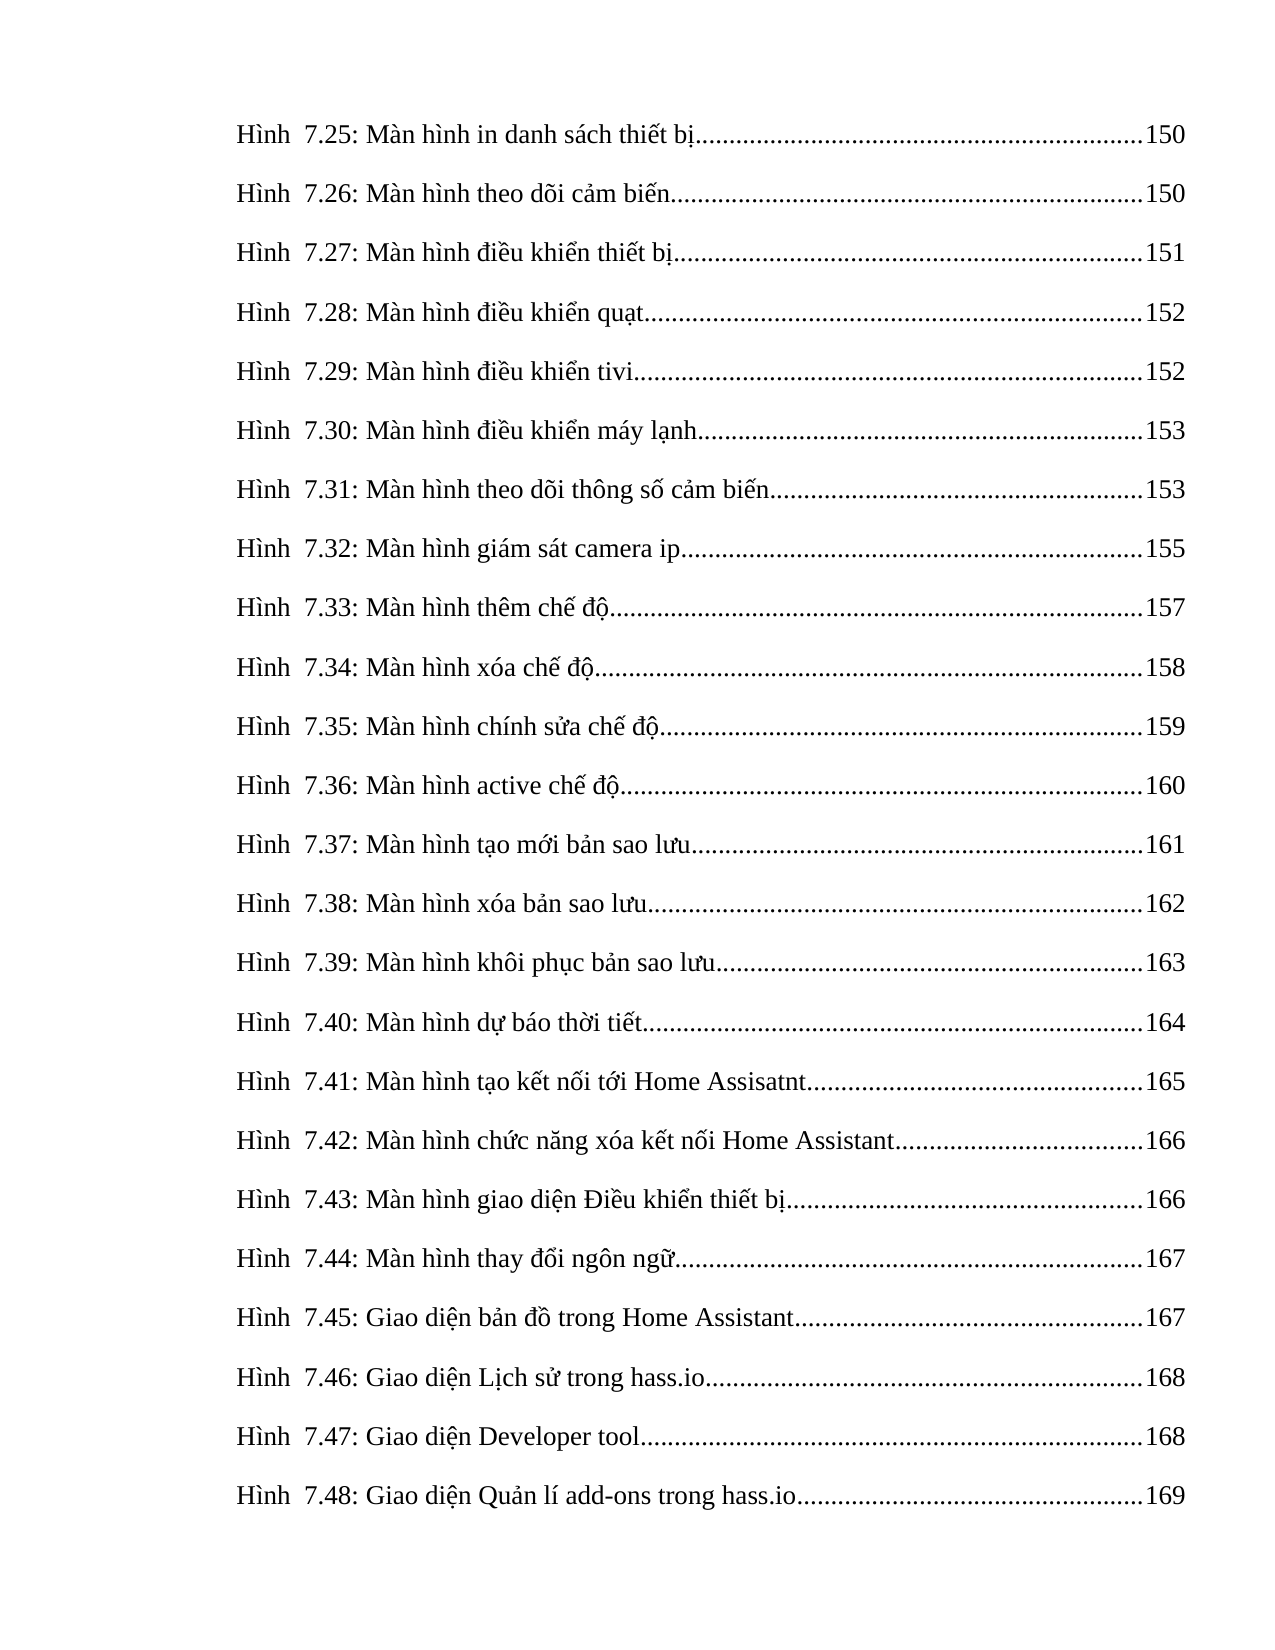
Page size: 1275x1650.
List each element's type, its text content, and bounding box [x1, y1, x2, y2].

text Hình 7.45: Giao diện bản đồ trong Home Assistant 167 [177, 1301, 1186, 1333]
text Hình 7.25: Màn hình in danh sách thiết bị 150 [177, 118, 1186, 149]
text Hình 7.34: Màn hình xóa chế độ 158 [177, 651, 1186, 682]
text Hình 7.46: Giao diện Lịch sử trong hass.io 168 [177, 1361, 1186, 1392]
text Hình 7.38: Màn hình xóa bản sao lưu 162 [177, 887, 1186, 918]
text Hình 7.36: Màn hình active chế độ 160 [177, 769, 1186, 800]
text Hình 7.29: Màn hình điều khiển tivi 152 [177, 355, 1186, 386]
text Hình 7.28: Màn hình điều khiển quạt 152 [177, 296, 1186, 327]
text Hình 7.37: Màn hình tạo mới bản sao lưu 161 [177, 828, 1186, 859]
text Hình 7.44: Màn hình thay đổi ngôn ngữ 167 [177, 1242, 1186, 1273]
text Hình 7.47: Giao diện Developer tool 168 [177, 1420, 1186, 1451]
text Hình 7.48: Giao diện Quản lí add-ons trong hass.io 169 [177, 1479, 1186, 1510]
text Hình 7.32: Màn hình giám sát camera ip 155 [177, 532, 1186, 563]
text Hình 7.33: Màn hình thêm chế độ 157 [177, 591, 1186, 623]
text Hình 7.30: Màn hình điều khiển máy lạnh 153 [177, 414, 1186, 445]
text Hình 7.31: Màn hình theo dõi thông số cảm biến 153 [177, 473, 1186, 504]
text Hình 7.40: Màn hình dự báo thời tiết 164 [177, 1006, 1186, 1037]
text Hình 7.35: Màn hình chính sửa chế độ 159 [177, 710, 1186, 741]
text Hình 7.42: Màn hình chức năng xóa kết nối Home Assistant 166 [177, 1124, 1186, 1155]
text Hình 7.43: Màn hình giao diện Điều khiển thiết bị 166 [177, 1183, 1186, 1214]
text Hình 7.39: Màn hình khôi phục bản sao lưu 163 [177, 946, 1186, 978]
text Hình 7.27: Màn hình điều khiển thiết bị 151 [177, 236, 1186, 268]
text Hình 7.26: Màn hình theo dõi cảm biến 150 [177, 177, 1186, 208]
text Hình 7.41: Màn hình tạo kết nối tới Home Assisatnt 165 [177, 1065, 1186, 1096]
